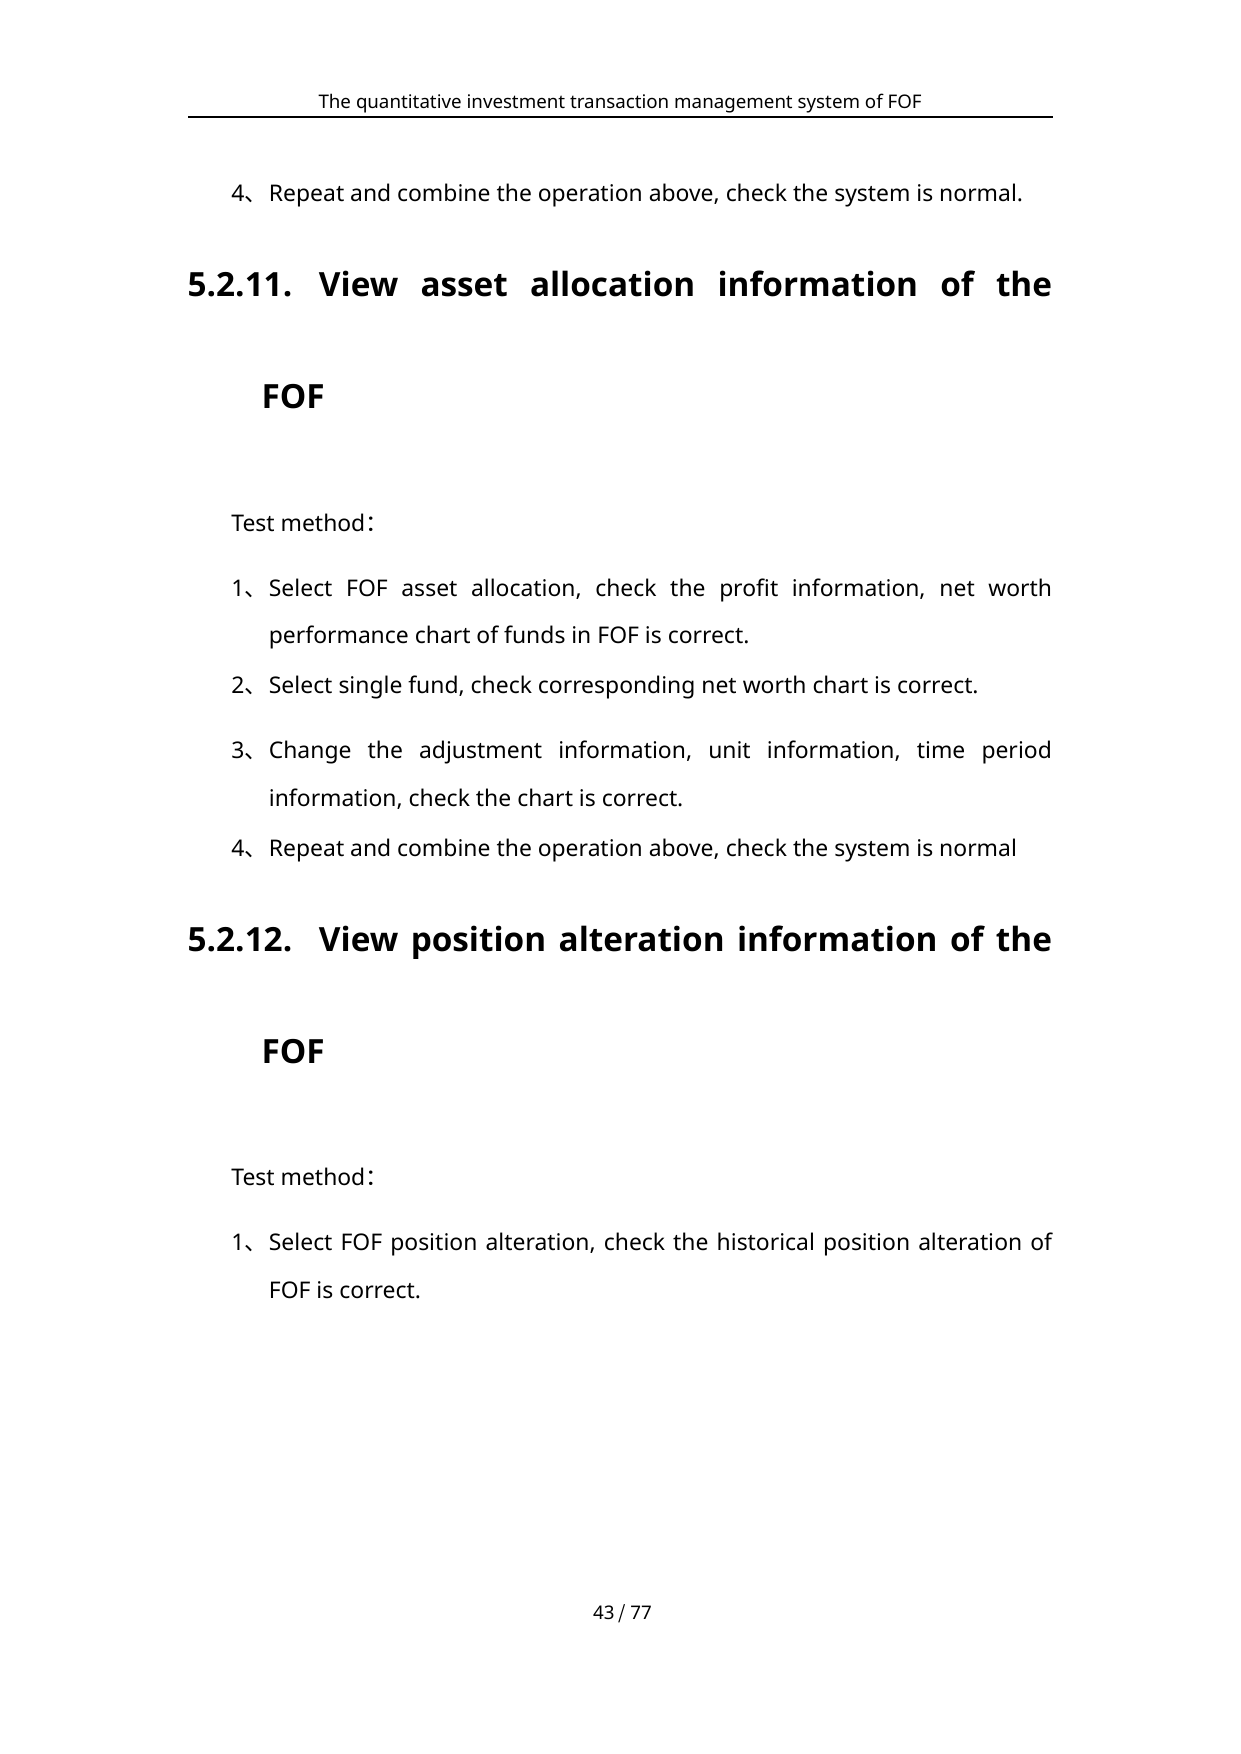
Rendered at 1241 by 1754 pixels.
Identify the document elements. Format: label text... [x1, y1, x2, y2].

list Select single fund, check corresponding net worth chart is correct. [231, 651, 1053, 716]
subtitle View position alteration information of the FOF [187, 906, 1053, 1083]
list Change the adjustment information, unit information, time period information, check the chart is correct. [231, 716, 1053, 814]
list Select FOF position alteration, check the historical position alteration of FOF is correct. [231, 1208, 1053, 1306]
list Repeat and combine the operation above, check the system is normal [231, 814, 1053, 879]
text Test method： [231, 489, 1053, 554]
list Select FOF asset allocation, check the profit information, net worth performance chart of funds in FOF is correct. [231, 554, 1053, 651]
list Repeat and combine the operation above, check the system is normal. [231, 159, 1053, 224]
text Test method： [231, 1143, 1053, 1208]
subtitle View asset allocation information of the FOF [187, 251, 1053, 428]
